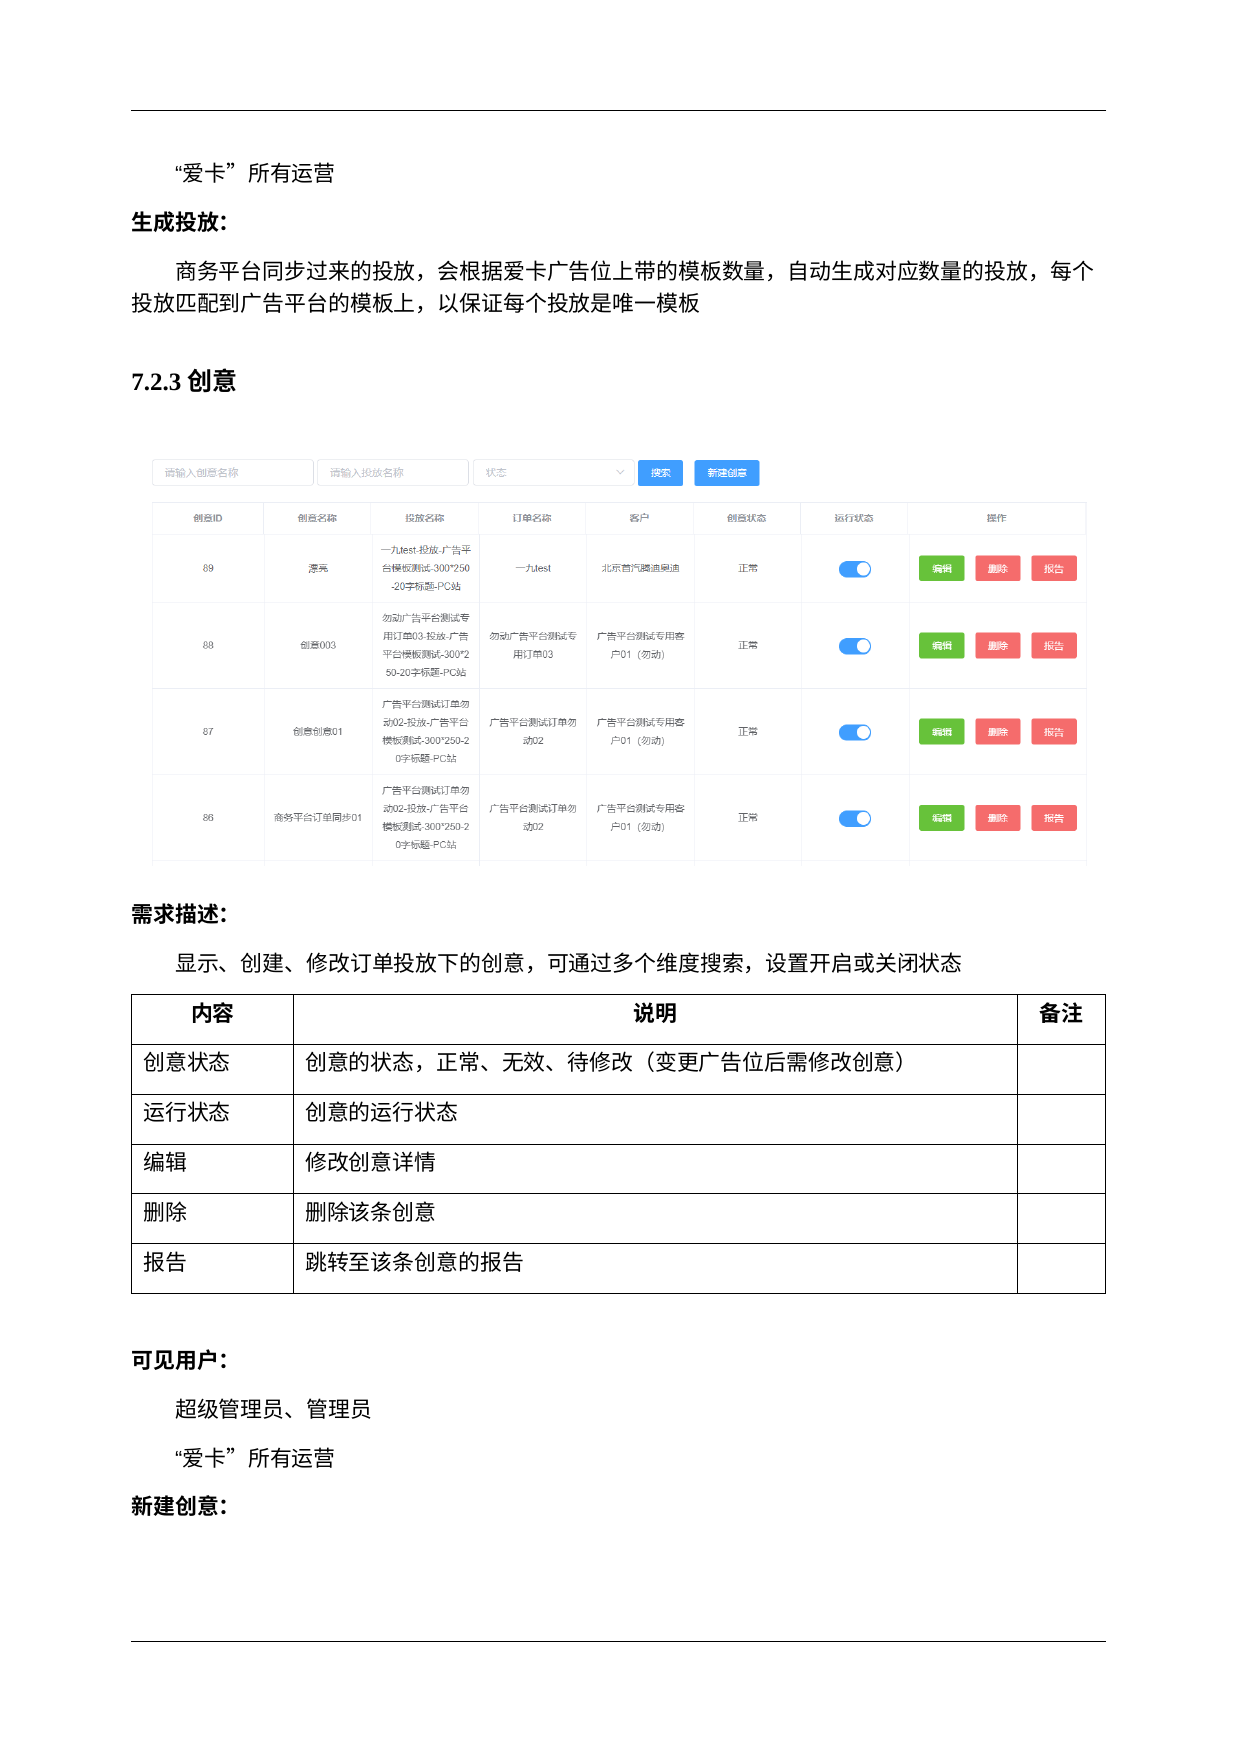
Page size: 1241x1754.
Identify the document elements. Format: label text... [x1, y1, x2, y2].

table_cell [1018, 1095, 1105, 1143]
text “爱卡”所有运营 [131, 156, 1106, 188]
text 可见用户： [131, 1343, 1106, 1375]
table_cell 创意的运行状态 [294, 1095, 1017, 1143]
table_cell 创意的状态，正常、无效、待修改（变更广告位后需修改创意） [294, 1045, 1017, 1094]
picture [131, 441, 1107, 866]
table_header 备注 [1018, 995, 1105, 1044]
table_cell [1018, 1194, 1105, 1243]
table_header 说明 [294, 995, 1017, 1044]
text 超级管理员、管理员 [131, 1391, 1106, 1424]
table_cell 修改创意详情 [294, 1145, 1017, 1193]
text 生成投放： [131, 204, 1106, 237]
table_cell [1018, 1244, 1105, 1293]
text 商务平台同步过来的投放，会根据爱卡广告位上带的模板数量，自动生成对应数量的投放，每个投放匹配到广告平台的模板上，以保证每个投放是唯一模板 [131, 253, 1106, 318]
table_cell 创意状态 [132, 1045, 293, 1094]
subtitle 创意 [131, 347, 1106, 412]
text 显示、创建、修改订单投放下的创意，可通过多个维度搜索，设置开启或关闭状态 [131, 945, 1106, 978]
table_cell 删除该条创意 [294, 1194, 1017, 1243]
table_cell [1018, 1145, 1105, 1193]
table_cell 报告 [132, 1244, 293, 1293]
text “爱卡”所有运营 [131, 1440, 1106, 1473]
table_cell 跳转至该条创意的报告 [294, 1244, 1017, 1293]
table_cell 运行状态 [132, 1095, 293, 1143]
table_cell 编辑 [132, 1145, 293, 1193]
table_header 内容 [132, 995, 293, 1044]
text 新建创意： [131, 1489, 1106, 1521]
text 需求描述： [131, 897, 1106, 929]
table_cell 删除 [132, 1194, 293, 1243]
table_cell [1018, 1045, 1105, 1094]
